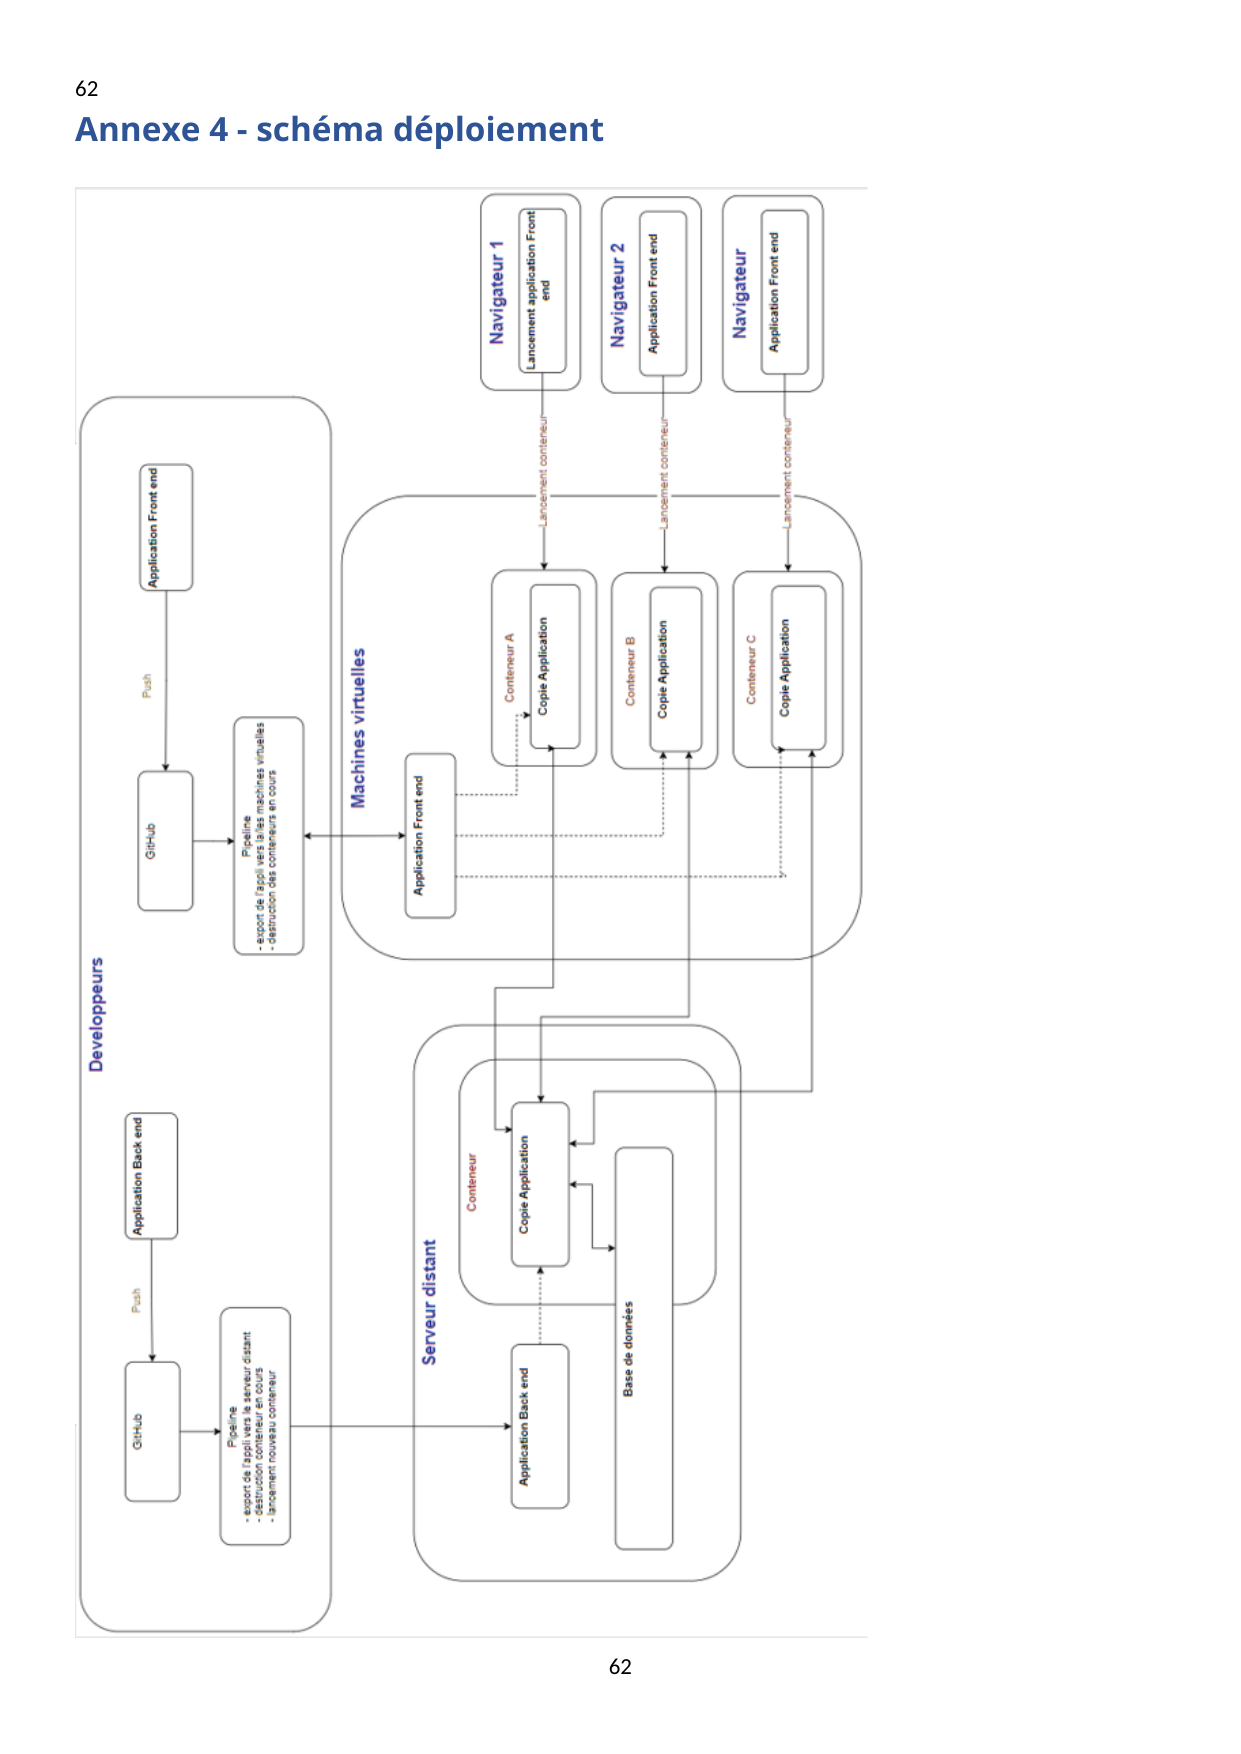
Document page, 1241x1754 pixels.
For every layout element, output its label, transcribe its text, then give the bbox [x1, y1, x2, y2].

subtitle Annexe 4 - schéma déploiement [75, 106, 1165, 151]
picture [75, 187, 868, 1638]
